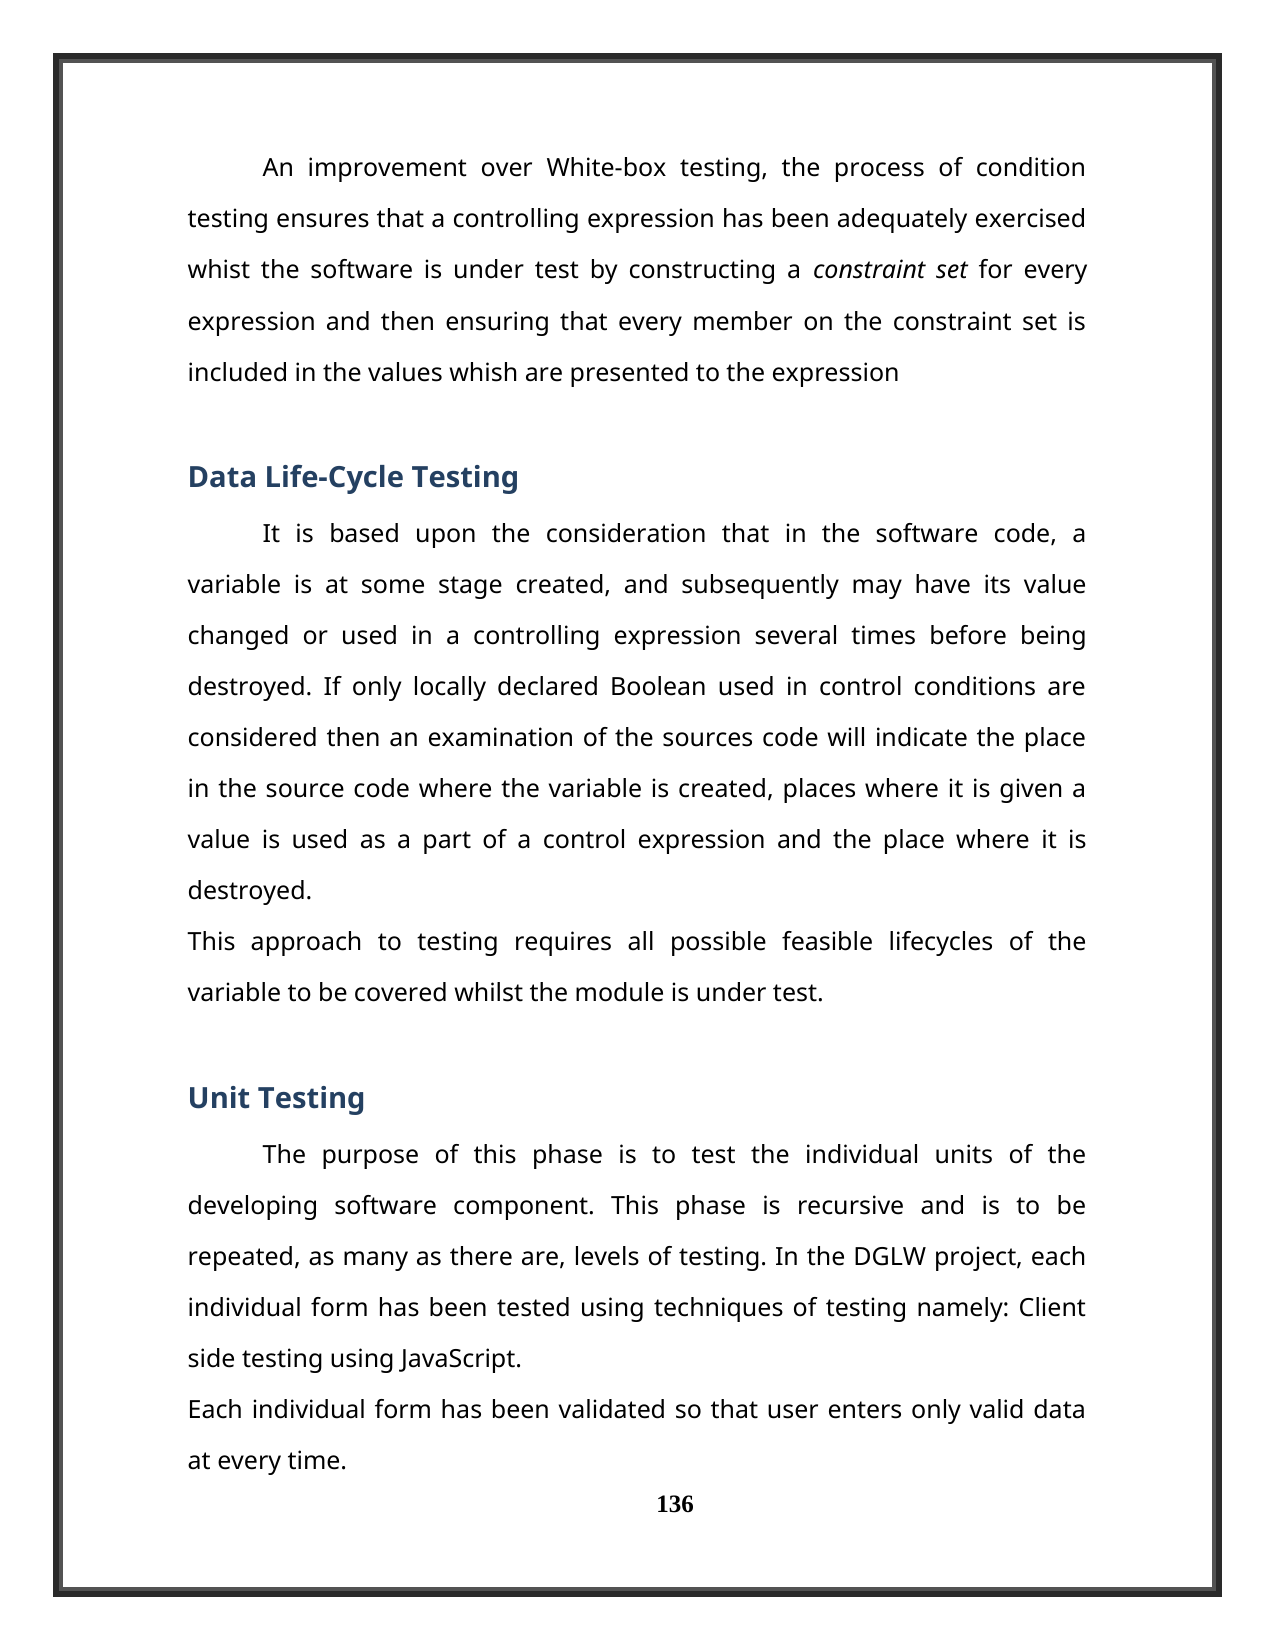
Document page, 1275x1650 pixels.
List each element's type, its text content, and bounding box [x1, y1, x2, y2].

text This approach to testing requires all possible feasible lifecycles of the variable to be covered whilst the module is under test. [187, 924, 1087, 1009]
text The purpose of this phase is to test the individual units of the developing software component. This phase is recursive and is to be repeated, as many as there are, levels of testing. In the DGLW project, each individual form has been tested using techniques of testing namely: Client side testing using JavaScript. [187, 1137, 1087, 1375]
text An improvement over White-box testing, the process of condition testing ensures that a controlling expression has been adequately exercised whist the software is under test by constructing a constraint set for every expression and then ensuring that every member on the constraint set is included in the values whish are presented to the expression [187, 150, 1087, 388]
text Unit Testing [187, 1077, 1087, 1117]
text It is based upon the consideration that in the software code, a variable is at some stage created, and subsequently may have its value changed or used in a controlling expression several times before being destroyed. If only locally declared Boolean used in control conditions are considered then an examination of the sources code will indicate the place in the source code where the variable is created, places where it is given a value is used as a part of a control expression and the place where it is destroyed. [187, 516, 1087, 907]
text Each individual form has been validated so that user enters only valid data at every time. [187, 1392, 1087, 1477]
text Data Life-Cycle Testing [187, 456, 1087, 496]
